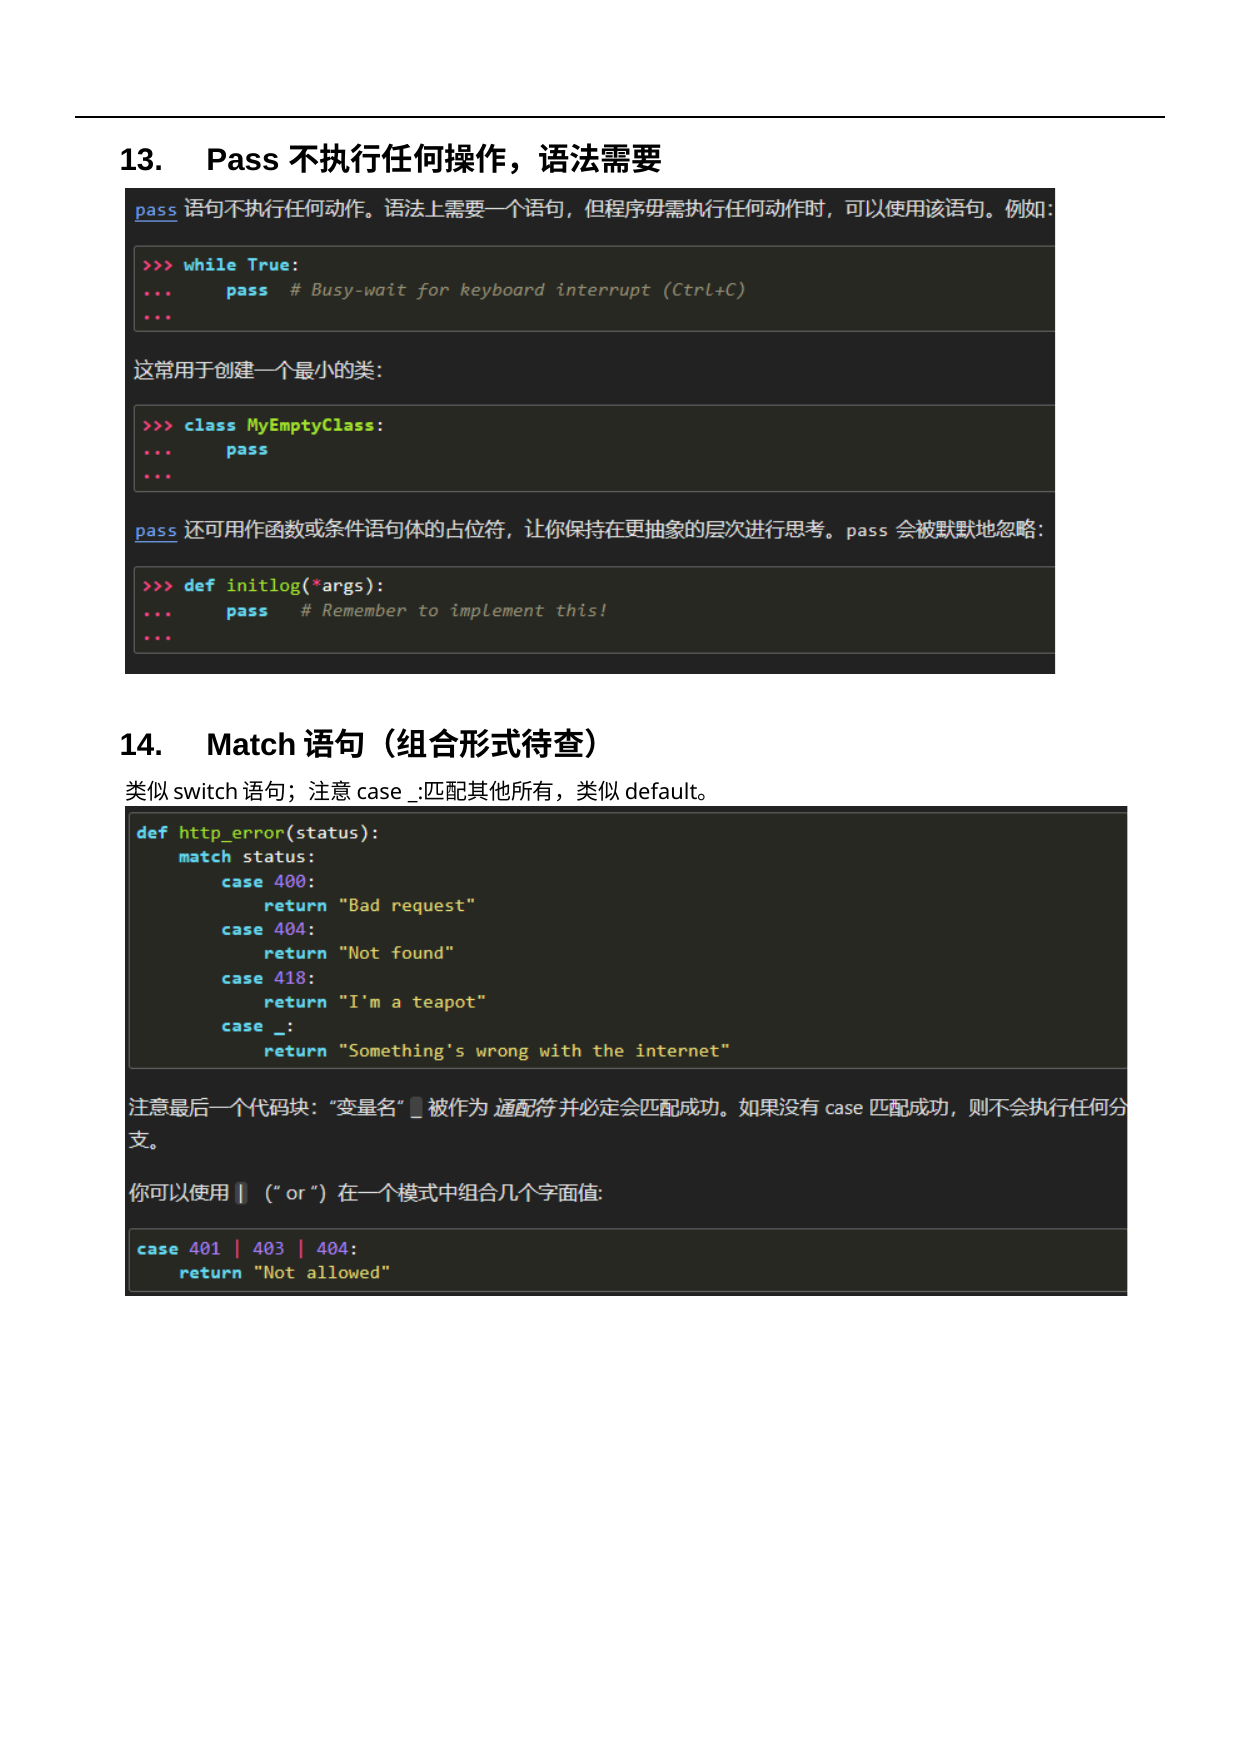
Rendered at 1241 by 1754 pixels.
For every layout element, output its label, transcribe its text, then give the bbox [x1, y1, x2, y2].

text 类似switch语句；注意case _:匹配其他所有，类似default。 [75, 774, 1165, 806]
subtitle Match语句（组合形式待查） [119, 709, 1165, 774]
subtitle Pass 不执行任何操作，语法需要 [119, 124, 1165, 189]
